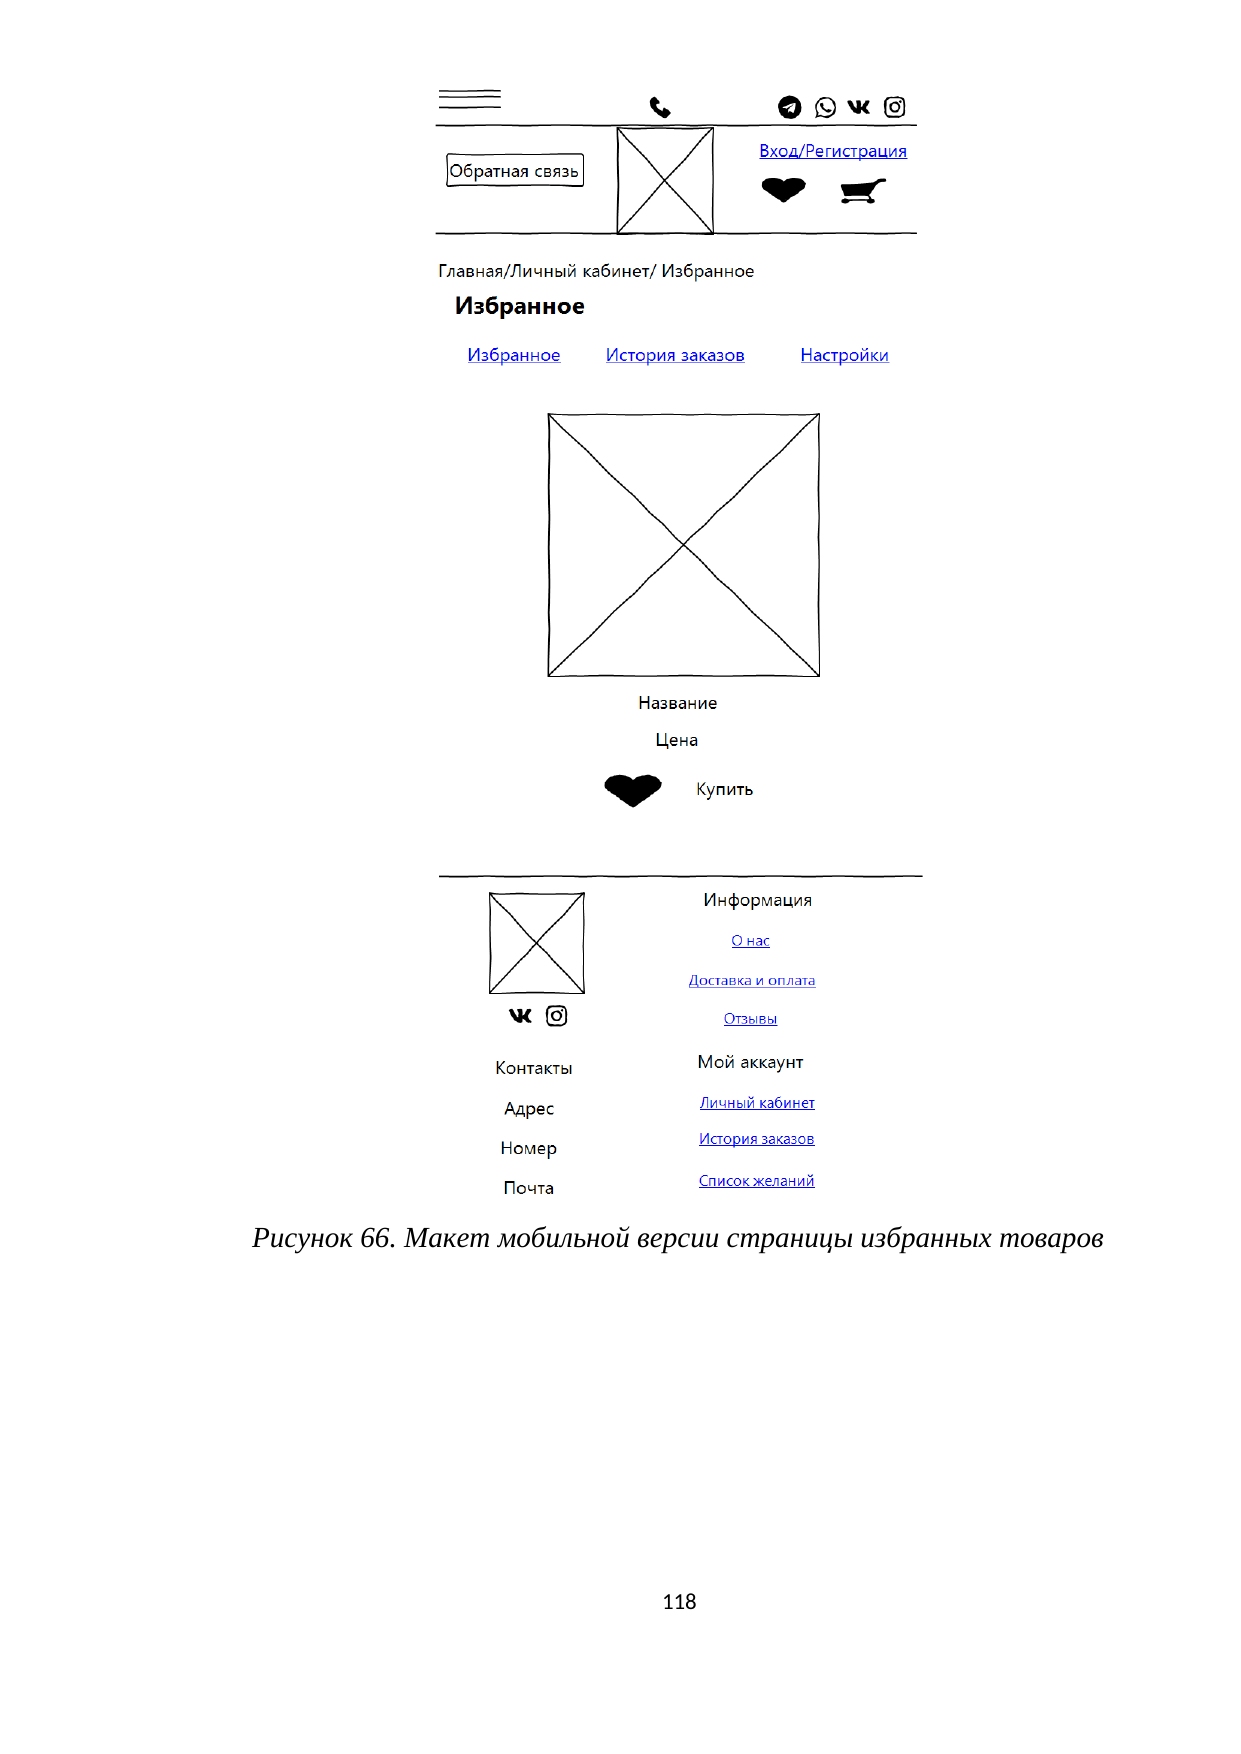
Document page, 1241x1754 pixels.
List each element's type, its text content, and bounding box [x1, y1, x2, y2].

text Рисунок 66. Макет мобильной версии страницы избранных товаров [177, 1220, 1181, 1254]
picture [435, 88, 923, 1202]
